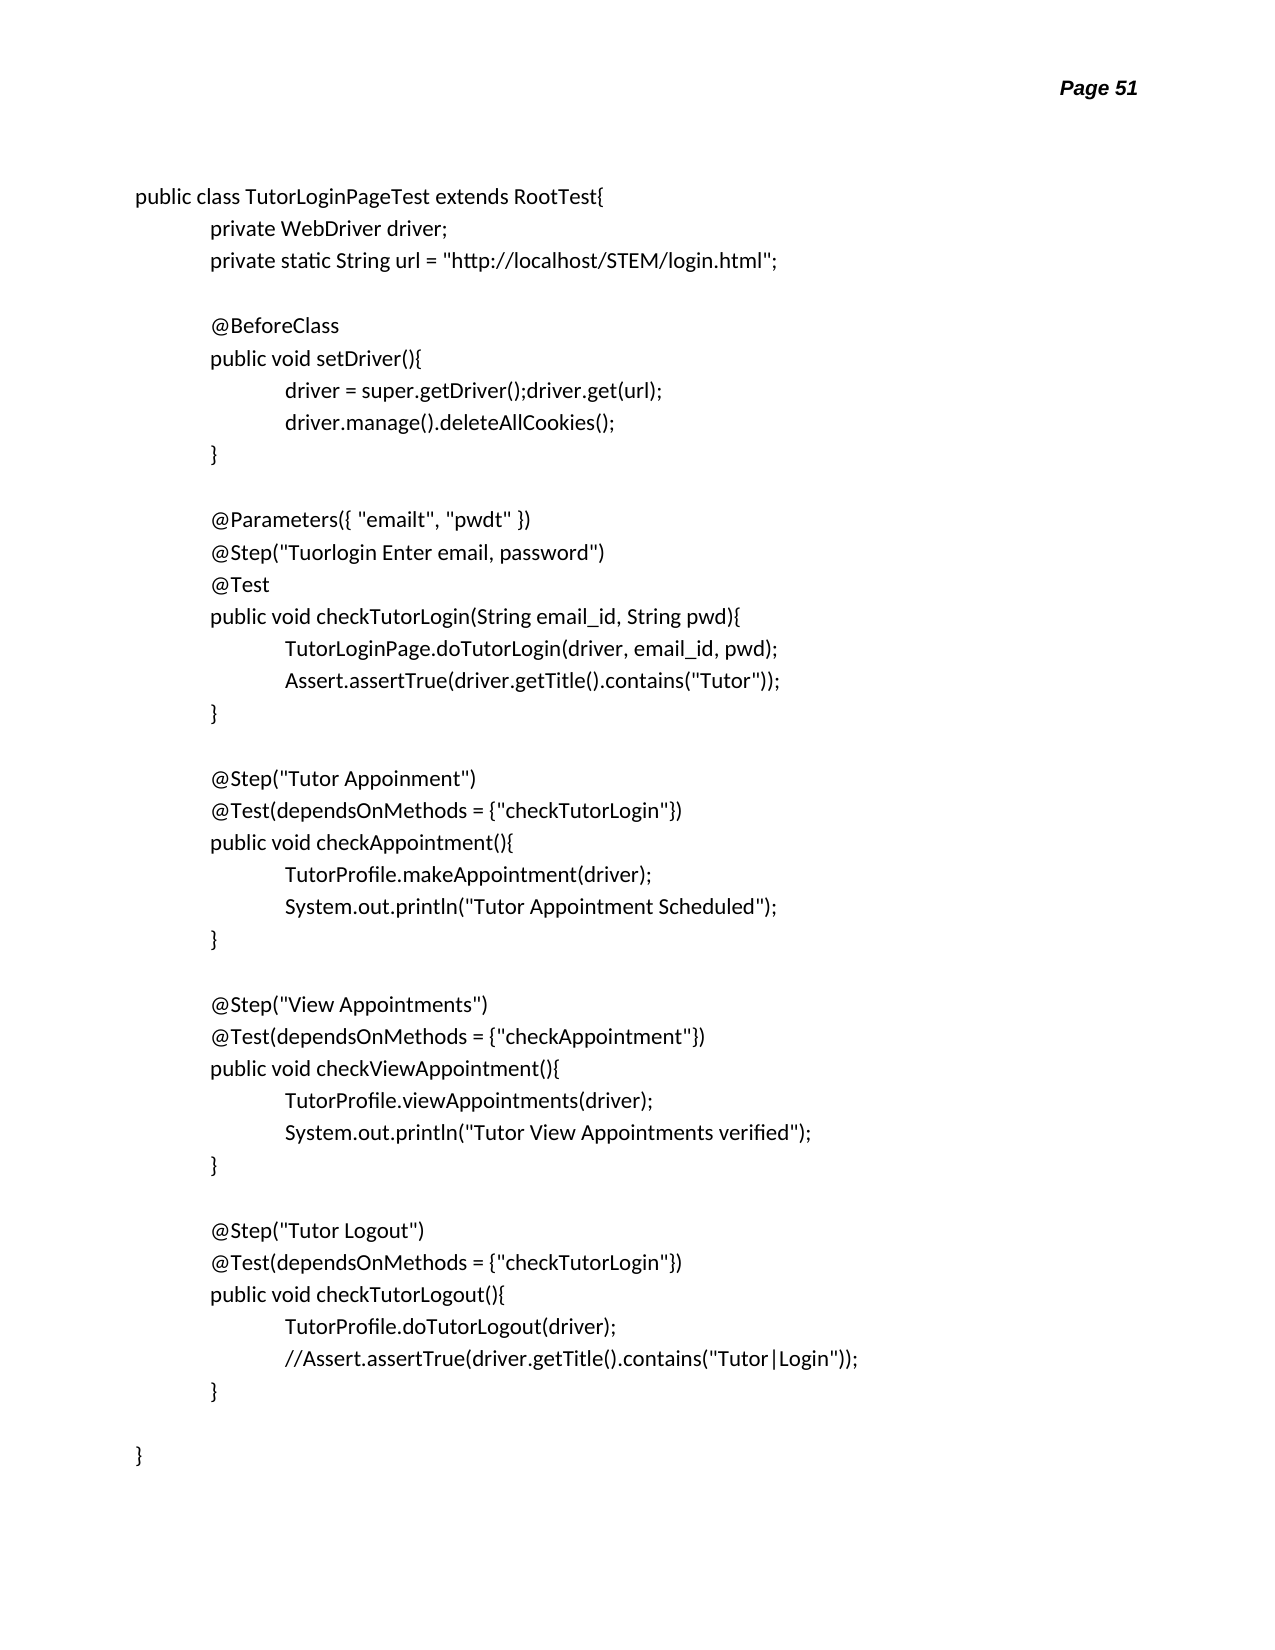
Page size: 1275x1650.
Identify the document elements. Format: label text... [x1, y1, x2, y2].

text @Step("Tuorlogin Enter email, password") [135, 538, 1140, 566]
text public void checkTutorLogout(){ [135, 1280, 1140, 1308]
text @Step("Tutor Logout") [135, 1216, 1140, 1244]
text Assert.assertTrue(driver.getTitle().contains("Tutor")); [135, 666, 1140, 694]
text } [135, 1151, 1140, 1179]
text private WebDriver driver; [135, 214, 1140, 242]
text @Test(dependsOnMethods = {"checkTutorLogin"}) [135, 796, 1140, 824]
text } [135, 1377, 1140, 1405]
text private static String url = "http://localhost/STEM/login.html"; [135, 247, 1140, 274]
text driver = super.getDriver();driver.get(url); [135, 376, 1140, 404]
text @Step("View Appointments") [135, 990, 1140, 1018]
text TutorProfile.makeAppointment(driver); [135, 860, 1140, 888]
text TutorProfile.viewAppointments(driver); [135, 1086, 1140, 1114]
text } [135, 440, 1140, 468]
text TutorLoginPage.doTutorLogin(driver, email_id, pwd); [135, 634, 1140, 662]
text } [135, 699, 1140, 727]
text driver.manage().deleteAllCookies(); [135, 408, 1140, 436]
text } [135, 1441, 1140, 1469]
text public void checkTutorLogin(String email_id, String pwd){ [135, 602, 1140, 630]
text public void checkViewAppointment(){ [135, 1054, 1140, 1082]
text @Step("Tutor Appoinment") [135, 764, 1140, 792]
text } [135, 925, 1140, 953]
text System.out.println("Tutor View Appointments verified"); [135, 1118, 1140, 1147]
text @Parameters({ "emailt", "pwdt" }) [135, 506, 1140, 533]
text public void checkAppointment(){ [135, 828, 1140, 856]
text public class TutorLoginPageTest extends RootTest{ [135, 182, 1140, 210]
text @Test [135, 570, 1140, 598]
text @Test(dependsOnMethods = {"checkTutorLogin"}) [135, 1248, 1140, 1276]
text //Assert.assertTrue(driver.getTitle().contains("Tutor|Login")); [135, 1344, 1140, 1373]
text System.out.println("Tutor Appointment Scheduled"); [135, 892, 1140, 921]
text TutorProfile.doTutorLogout(driver); [135, 1312, 1140, 1340]
text @BeforeClass [135, 312, 1140, 340]
text public void setDriver(){ [135, 344, 1140, 372]
text @Test(dependsOnMethods = {"checkAppointment"}) [135, 1022, 1140, 1050]
